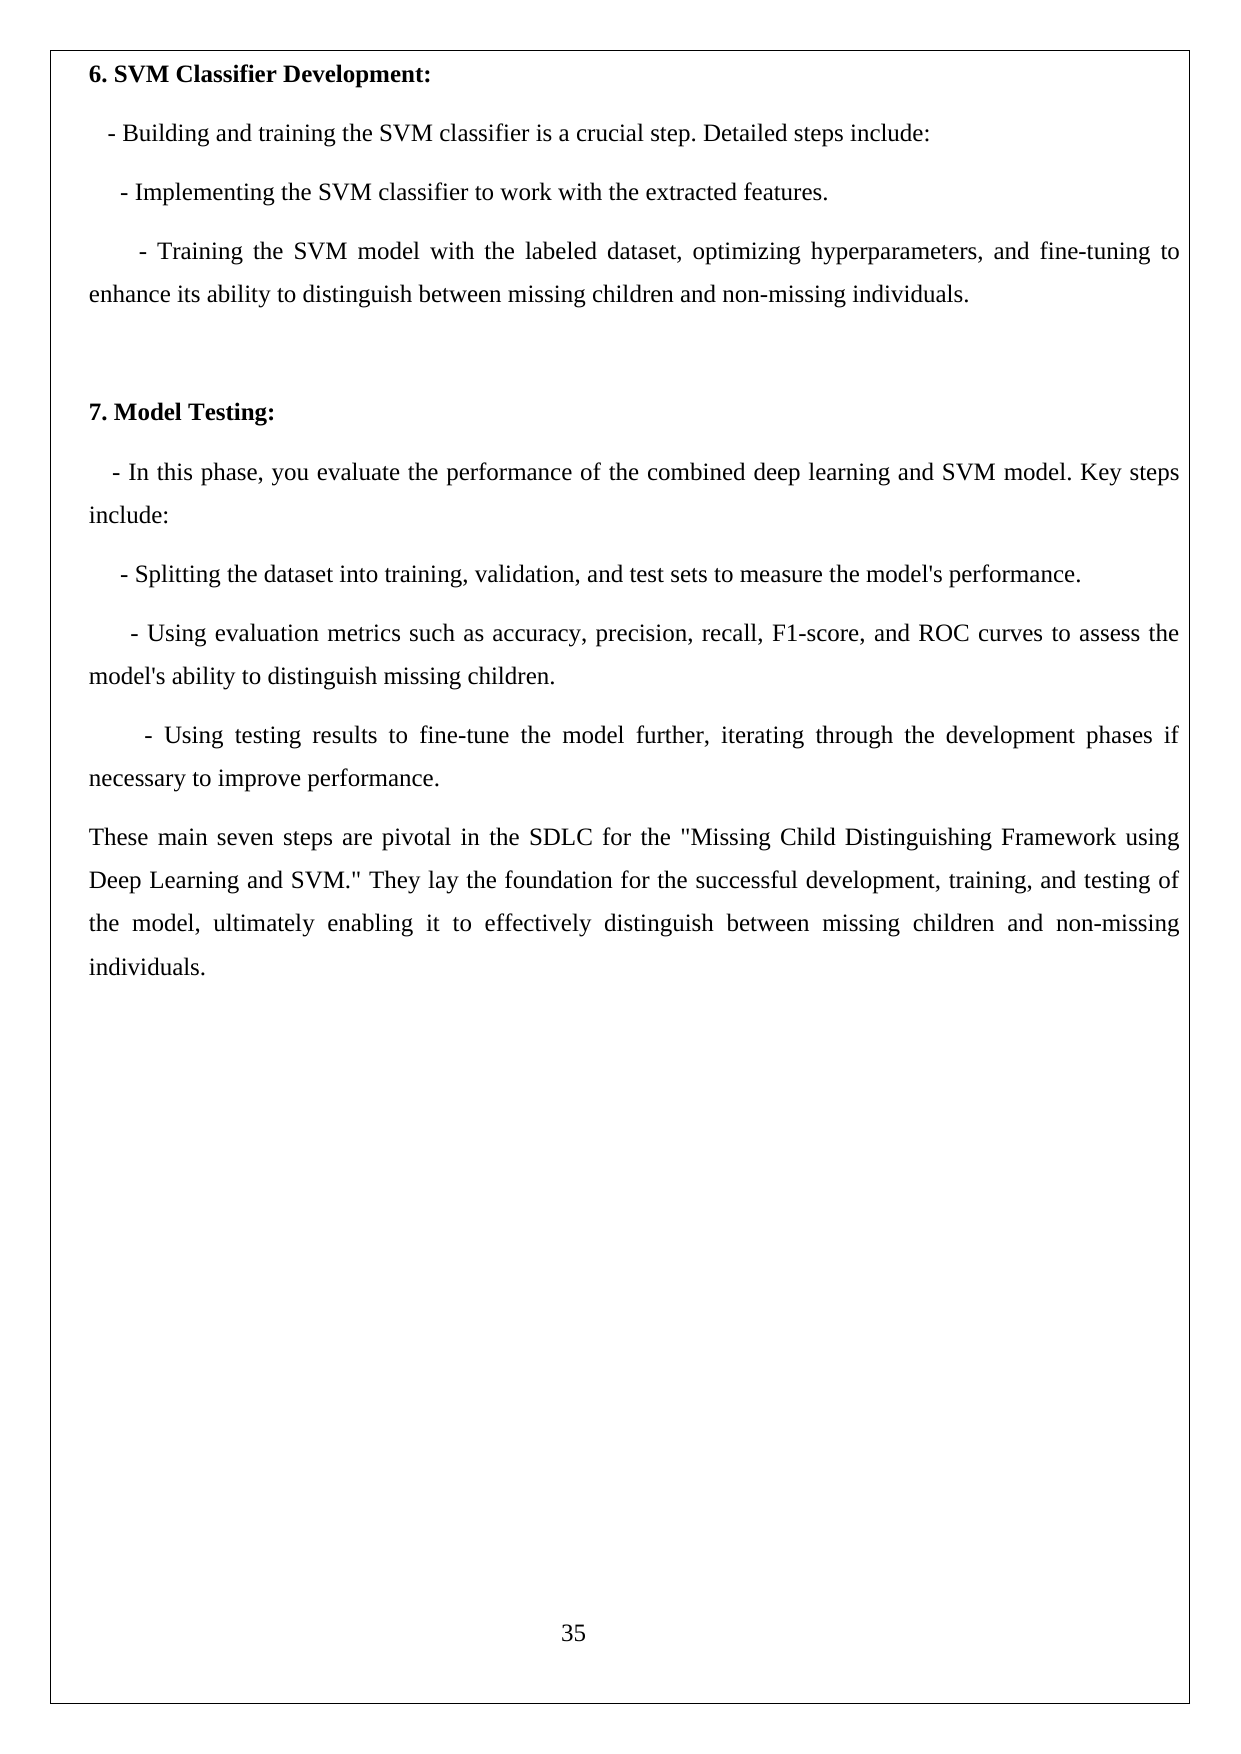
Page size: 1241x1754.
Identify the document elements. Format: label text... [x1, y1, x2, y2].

text These main seven steps are pivotal in the SDLC for the "Missing Child Distinguishing Framework using Deep Learning and SVM." They lay the foundation for the successful development, training, and testing of the model, ultimately enabling it to effectively distinguish between missing children and non-missing individuals. [89, 822, 1181, 980]
text - Using evaluation metrics such as accuracy, precision, recall, F1-score, and ROC curves to assess the model's ability to distinguish missing children. [89, 618, 1181, 690]
text - Splitting the dataset into training, validation, and test sets to measure the model's performance. [89, 559, 1181, 587]
text - In this phase, you evaluate the performance of the combined deep learning and SVM model. Key steps include: [89, 457, 1181, 528]
text - Implementing the SVM classifier to work with the extracted features. [89, 177, 1181, 206]
text - Building and training the SVM classifier is a crucial step. Detailed steps include: [89, 118, 1181, 147]
text 6. SVM Classifier Development: [89, 59, 1181, 88]
text - Training the SVM model with the labeled dataset, optimizing hyperparameters, and fine-tuning to enhance its ability to distinguish between missing children and non-missing individuals. [89, 236, 1181, 308]
text - Using testing results to fine-tune the model further, iterating through the development phases if necessary to improve performance. [89, 720, 1181, 792]
text 7. Model Testing: [89, 397, 1181, 426]
